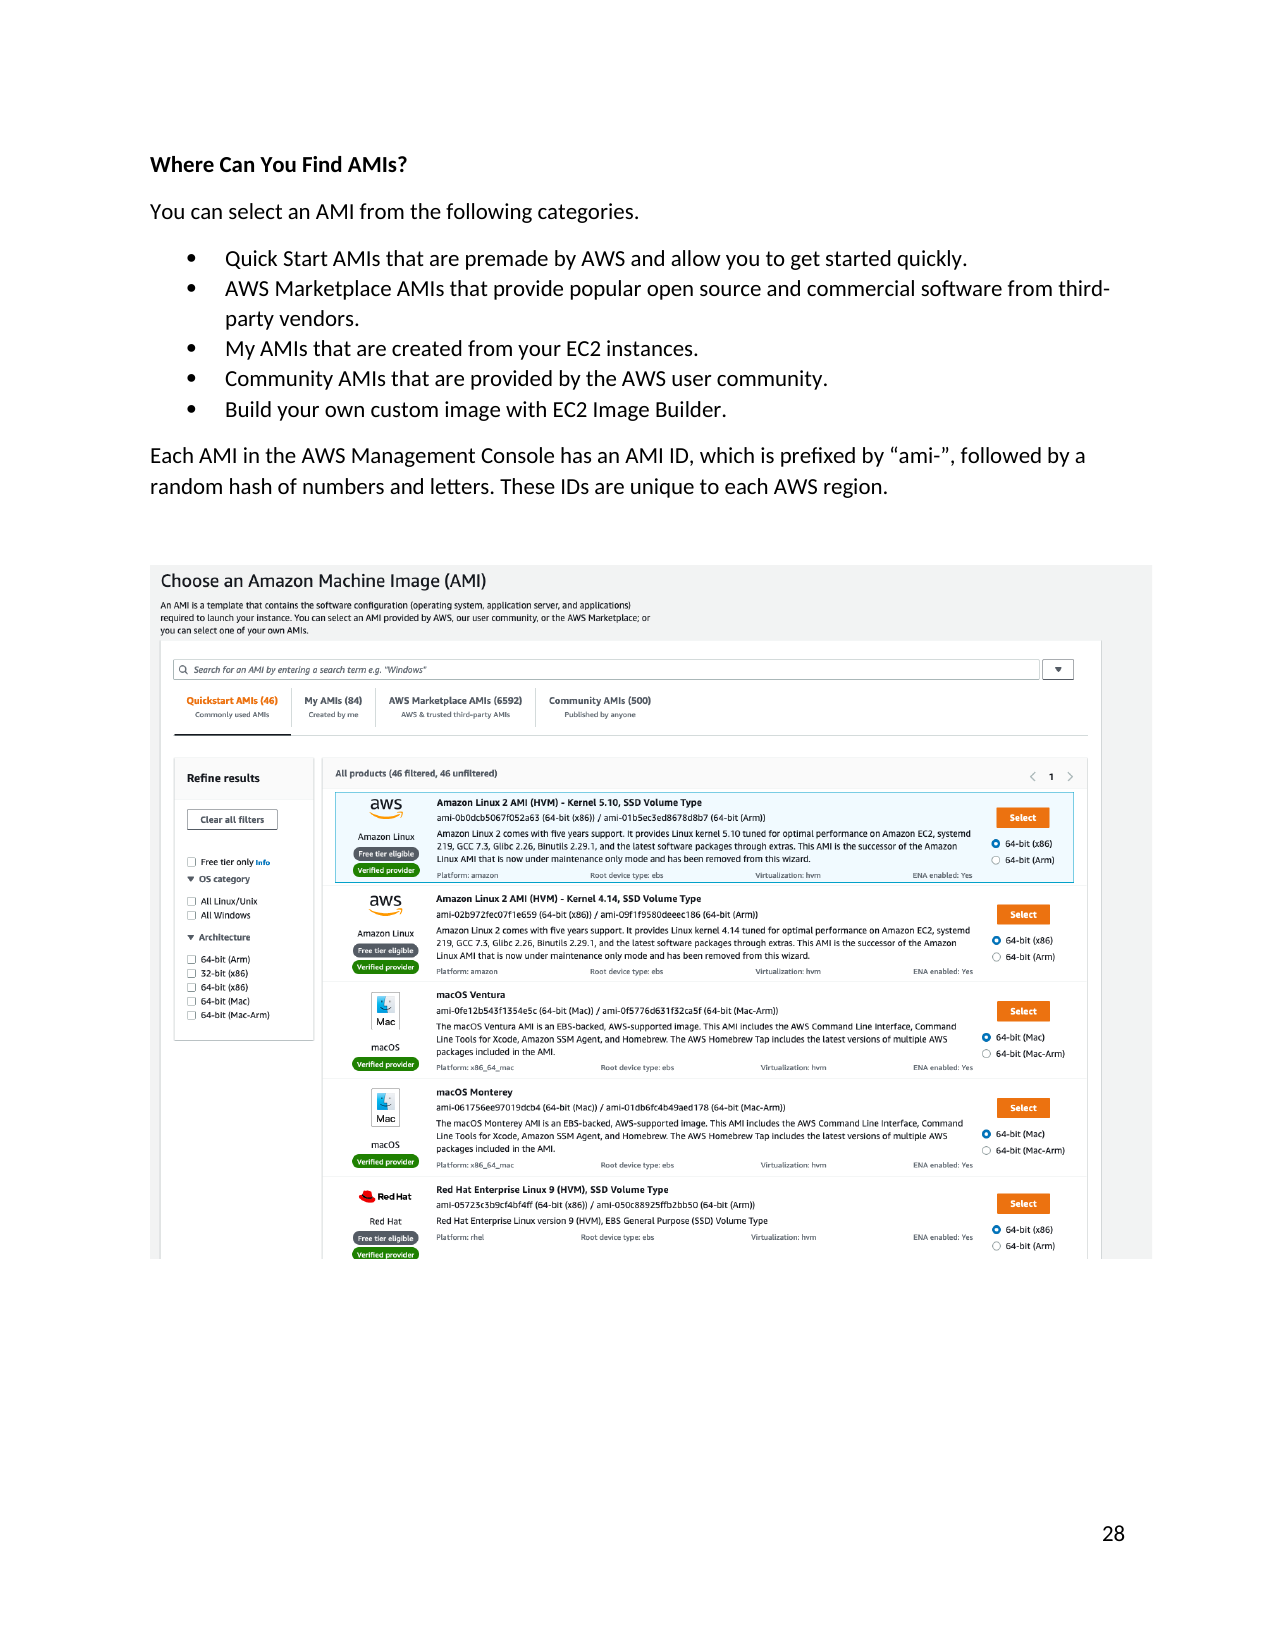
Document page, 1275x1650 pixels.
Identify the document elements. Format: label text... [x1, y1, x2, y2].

list Community AMIs that are provided by the AWS user community. [187, 364, 1125, 393]
list My AMIs that are created from your EC2 instances. [187, 334, 1125, 362]
text Where Can You Find AMIs? [150, 150, 1125, 178]
picture [150, 565, 1153, 1259]
list Build your own custom image with EC2 Image Builder. [187, 395, 1125, 423]
text You can select an AMI from the following categories. [150, 197, 1125, 225]
list AWS Marketplace AMIs that provide popular open source and commercial software from third-party vendors. [187, 274, 1125, 332]
list Quick Start AMIs that are premade by AWS and allow you to get started quickly. [187, 244, 1125, 272]
text Each AMI in the AWS Management Console has an AMI ID, which is prefixed by “ami-”, followed by a random hash of numbers and letters. These IDs are unique to each AWS region. [150, 442, 1125, 500]
